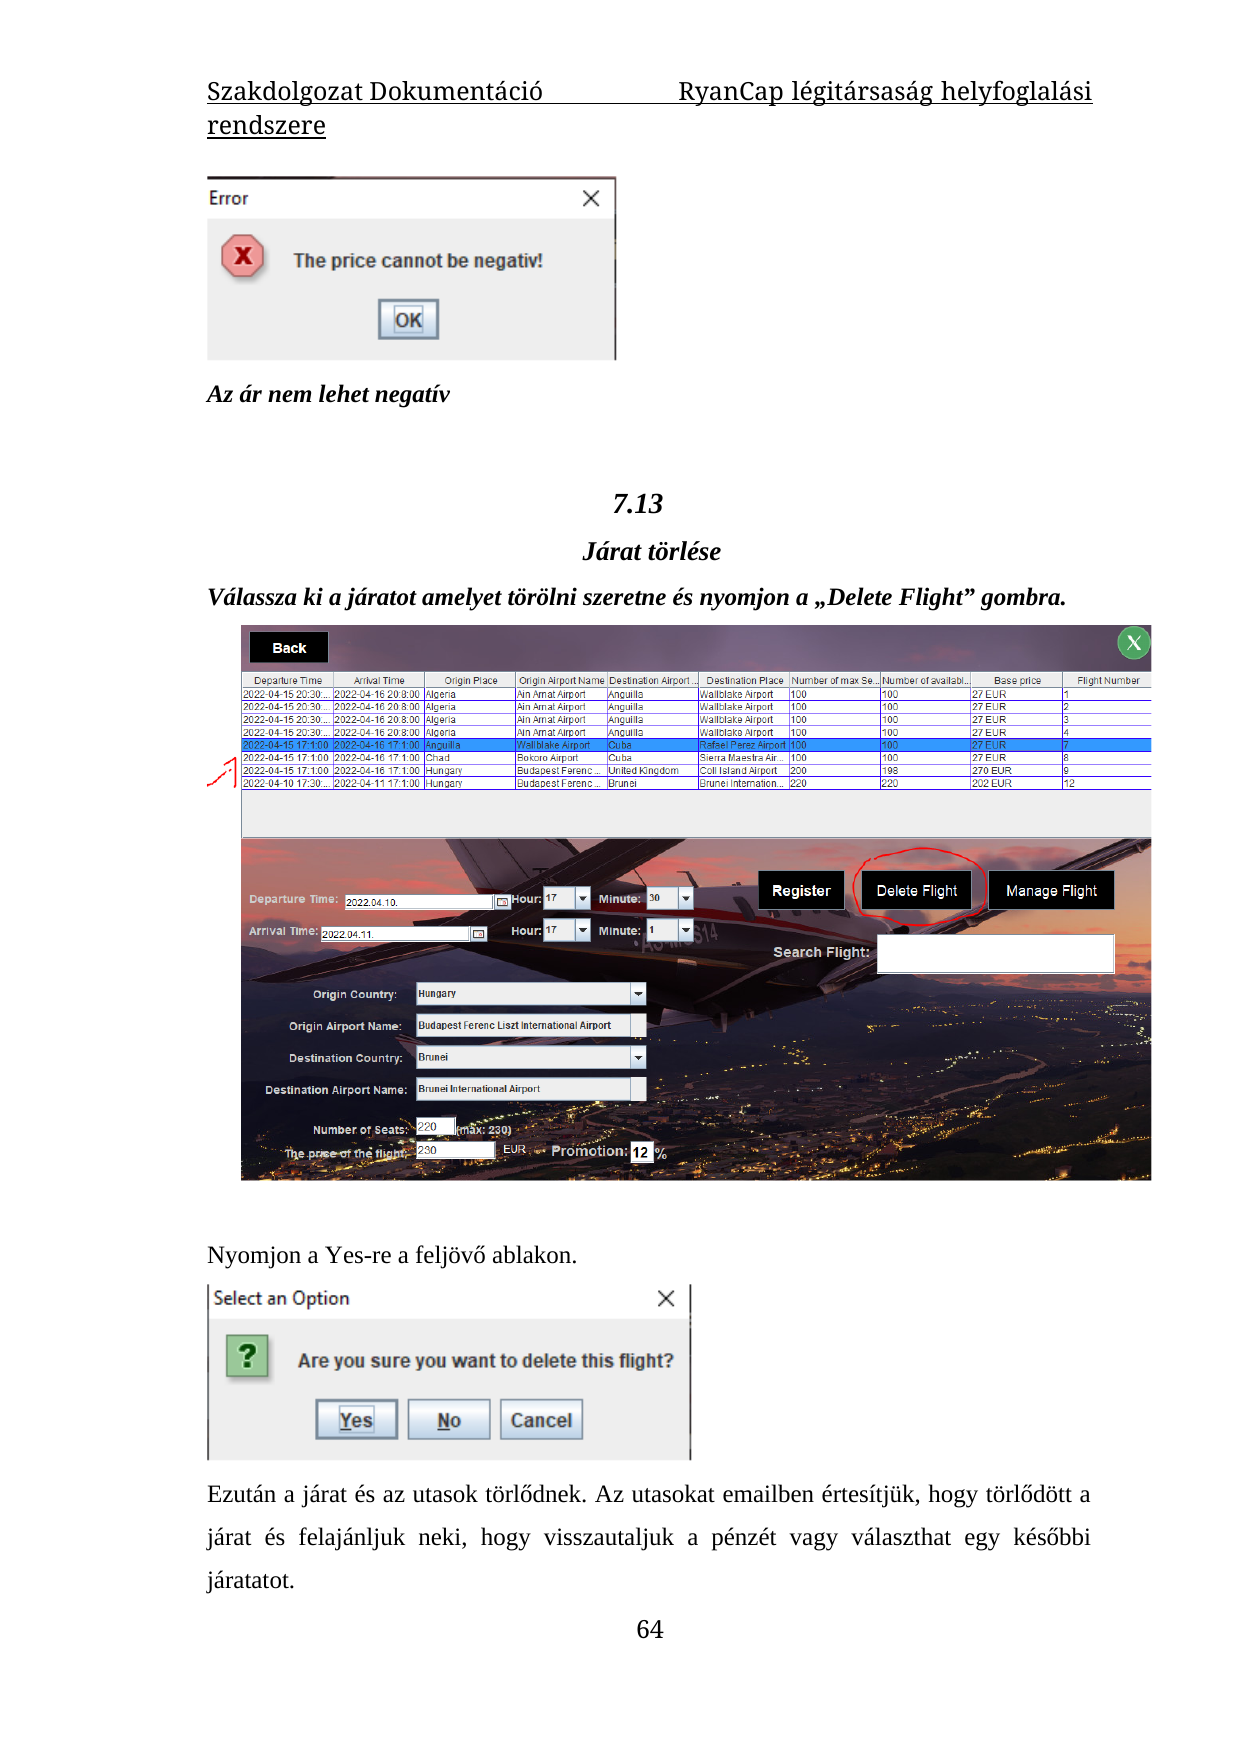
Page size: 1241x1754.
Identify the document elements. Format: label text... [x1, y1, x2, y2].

text Nyomjon a Yes-re a feljövő ablakon. [207, 1240, 1092, 1269]
text Válassza ki a járatot amelyet törölni szeretne és nyomjon a „Delete Flight” gombra. [207, 582, 1092, 611]
subtitle Járat törlése [207, 486, 1092, 566]
picture [206, 176, 618, 362]
picture [206, 625, 1152, 1181]
text Ezután a járat és az utasok törlődnek. Az utasokat emailben értesítjük, hogy törlődött a járat és felajánljuk neki, hogy visszautaljuk a pénzét vagy választhat egy későbbi járatatot. [207, 1479, 1092, 1594]
text Az ár nem lehet negatív [207, 379, 1092, 408]
picture [206, 1283, 693, 1462]
